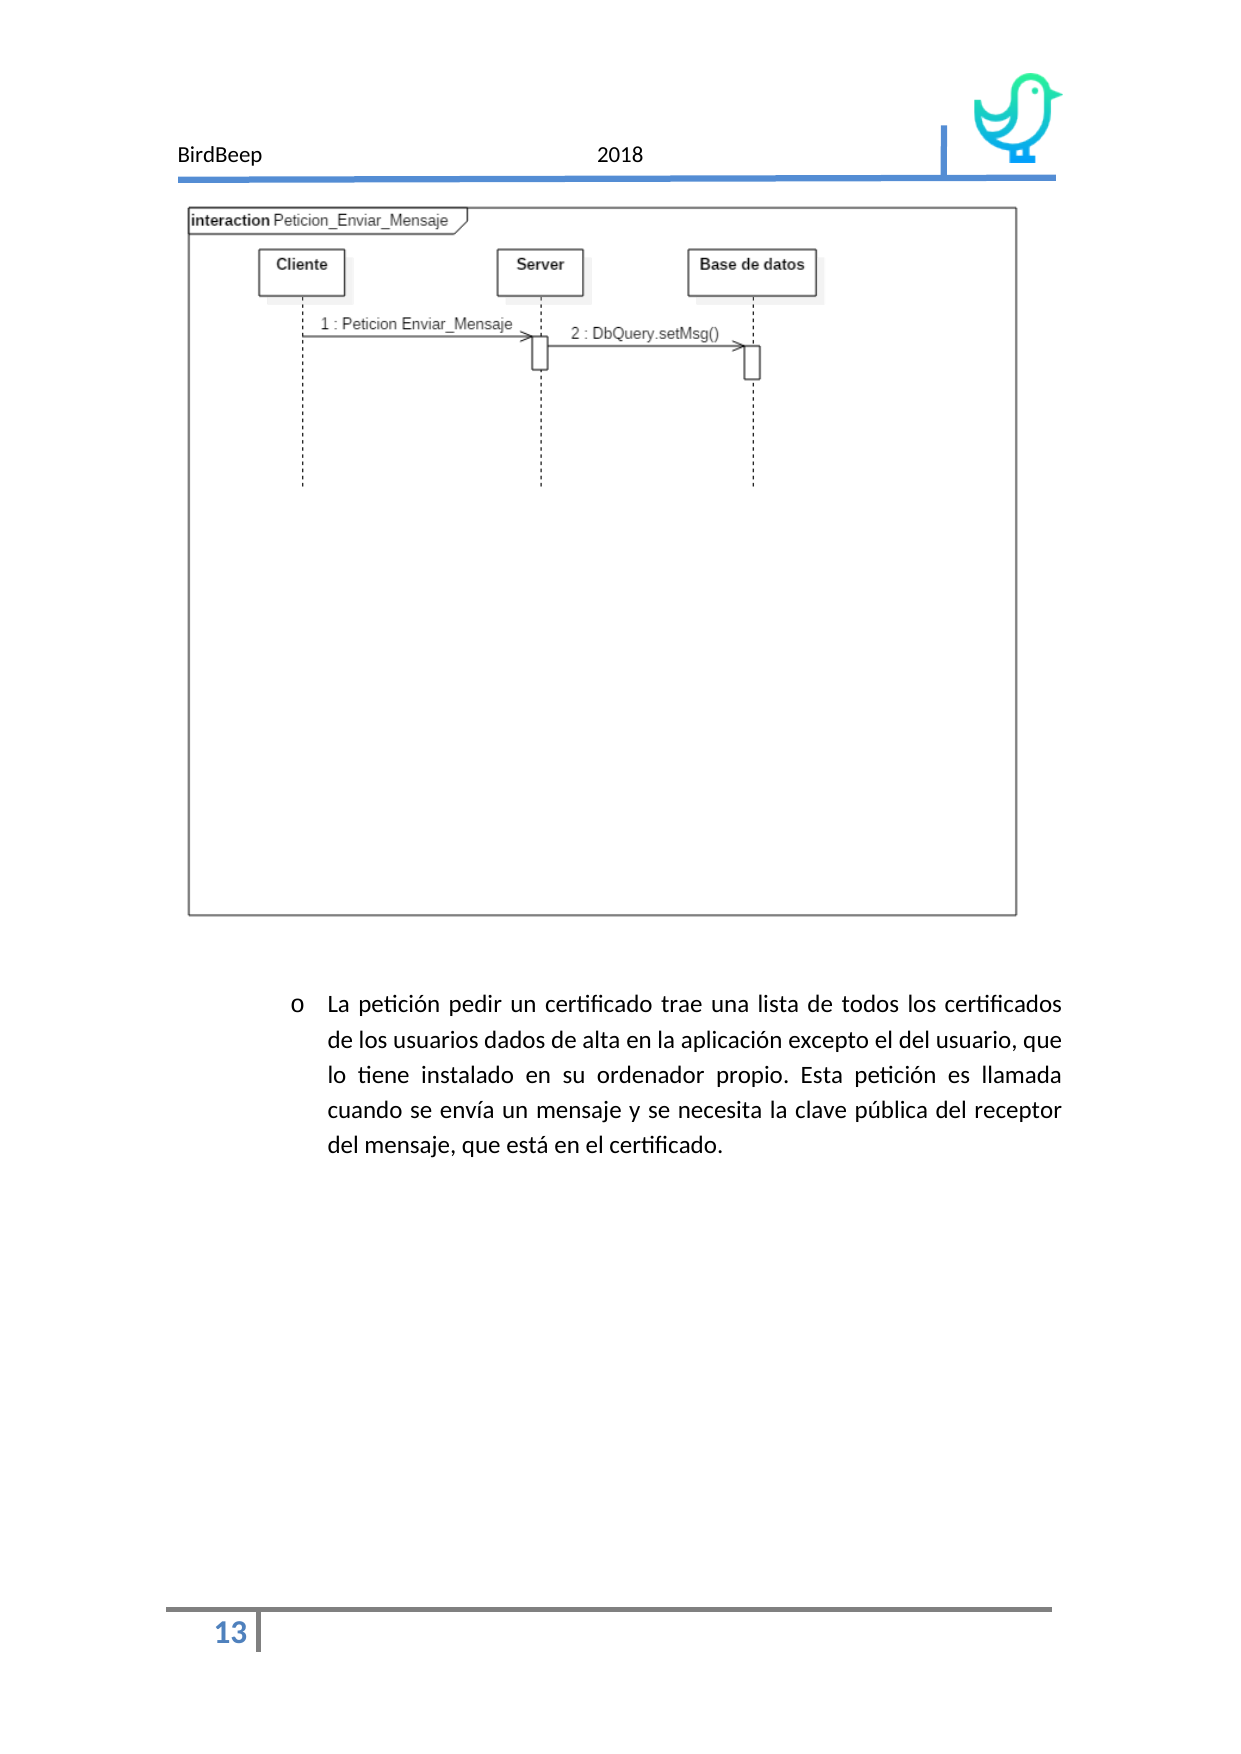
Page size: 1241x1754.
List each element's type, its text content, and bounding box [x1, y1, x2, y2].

list La petición pedir un certificado trae una lista de todos los certificados de los usuarios dados de alta en la aplicación excepto el del usuario, que lo tiene instalado en su ordenador propio. Esta petición es llamada cuando se envía un mensaje y se necesita la clave pública del receptor del mensaje, que está en el certificado. [290, 988, 1063, 1160]
picture [974, 73, 1063, 163]
picture [177, 196, 1063, 963]
